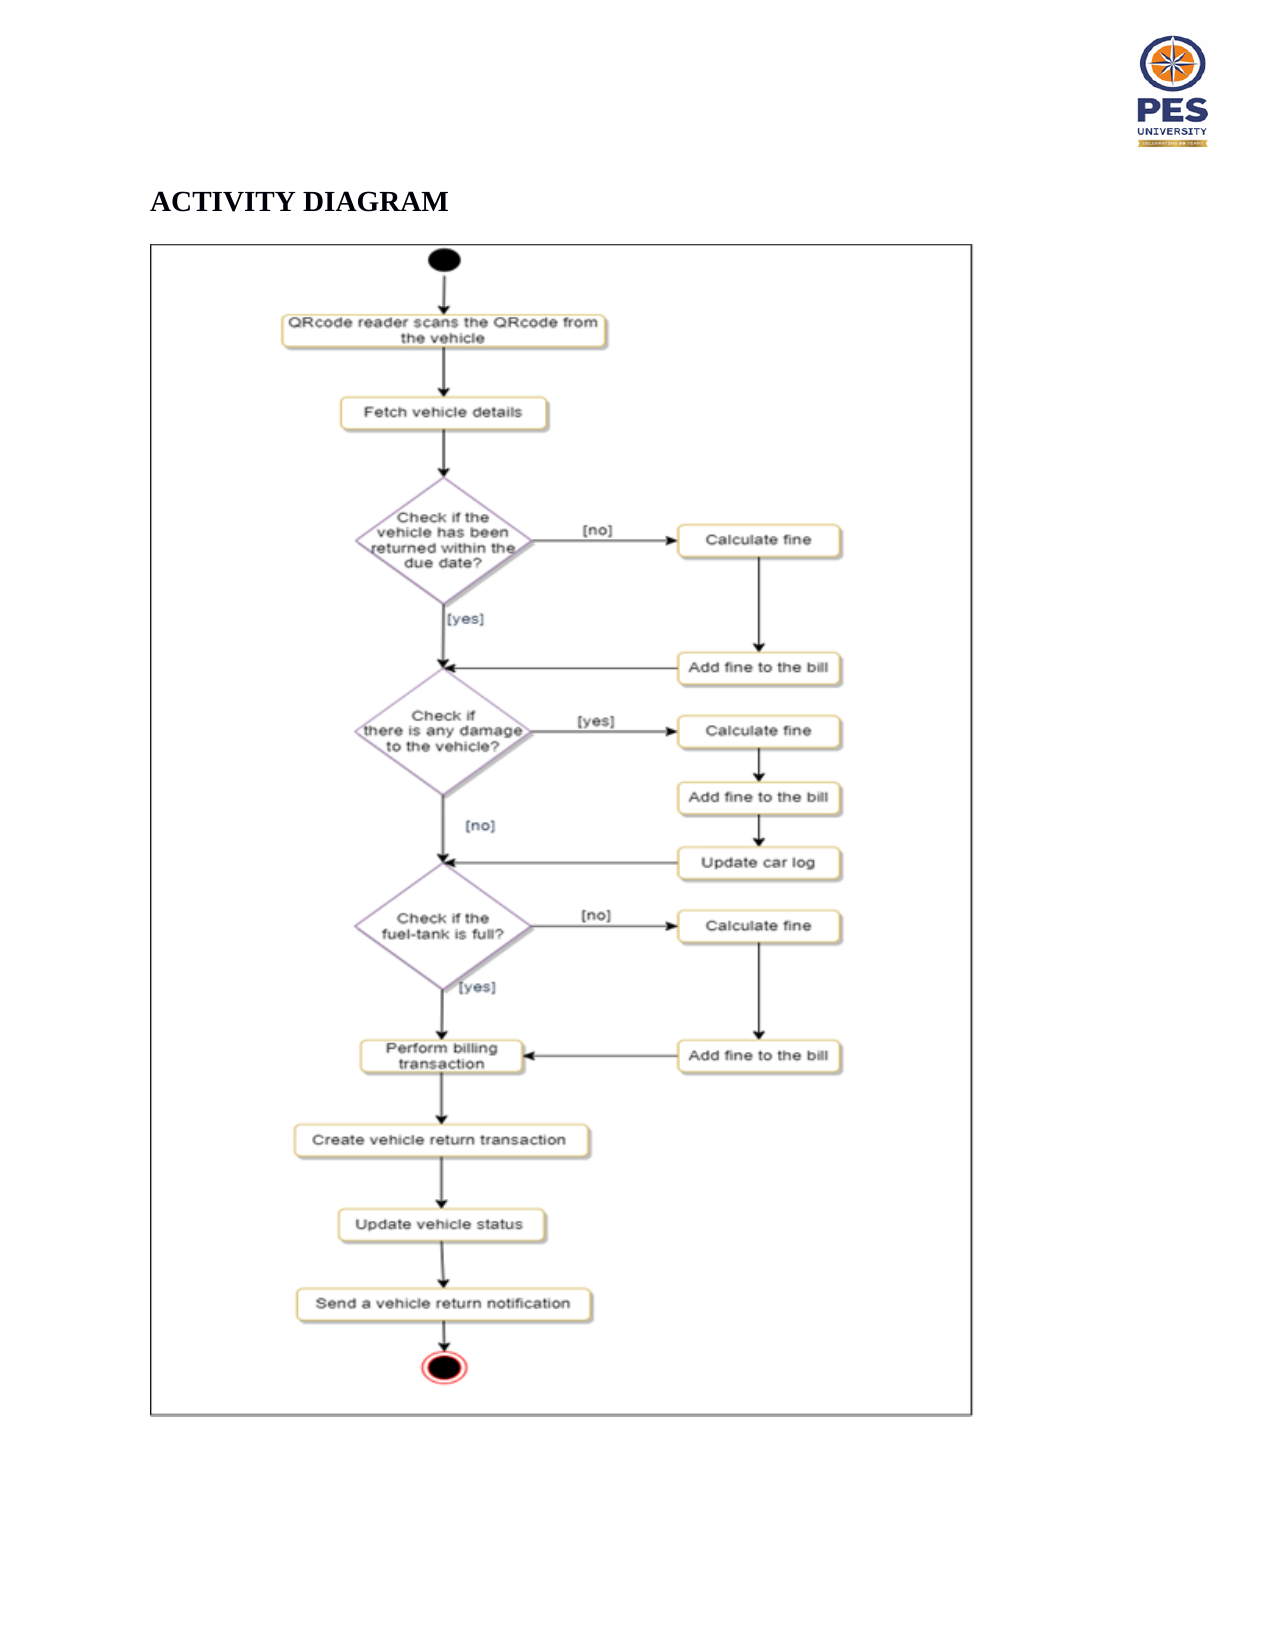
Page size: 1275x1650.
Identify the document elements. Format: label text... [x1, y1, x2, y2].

subtitle ACTIVITY DIAGRAM [150, 184, 1125, 218]
picture [1086, 17, 1258, 165]
picture [150, 244, 974, 1417]
